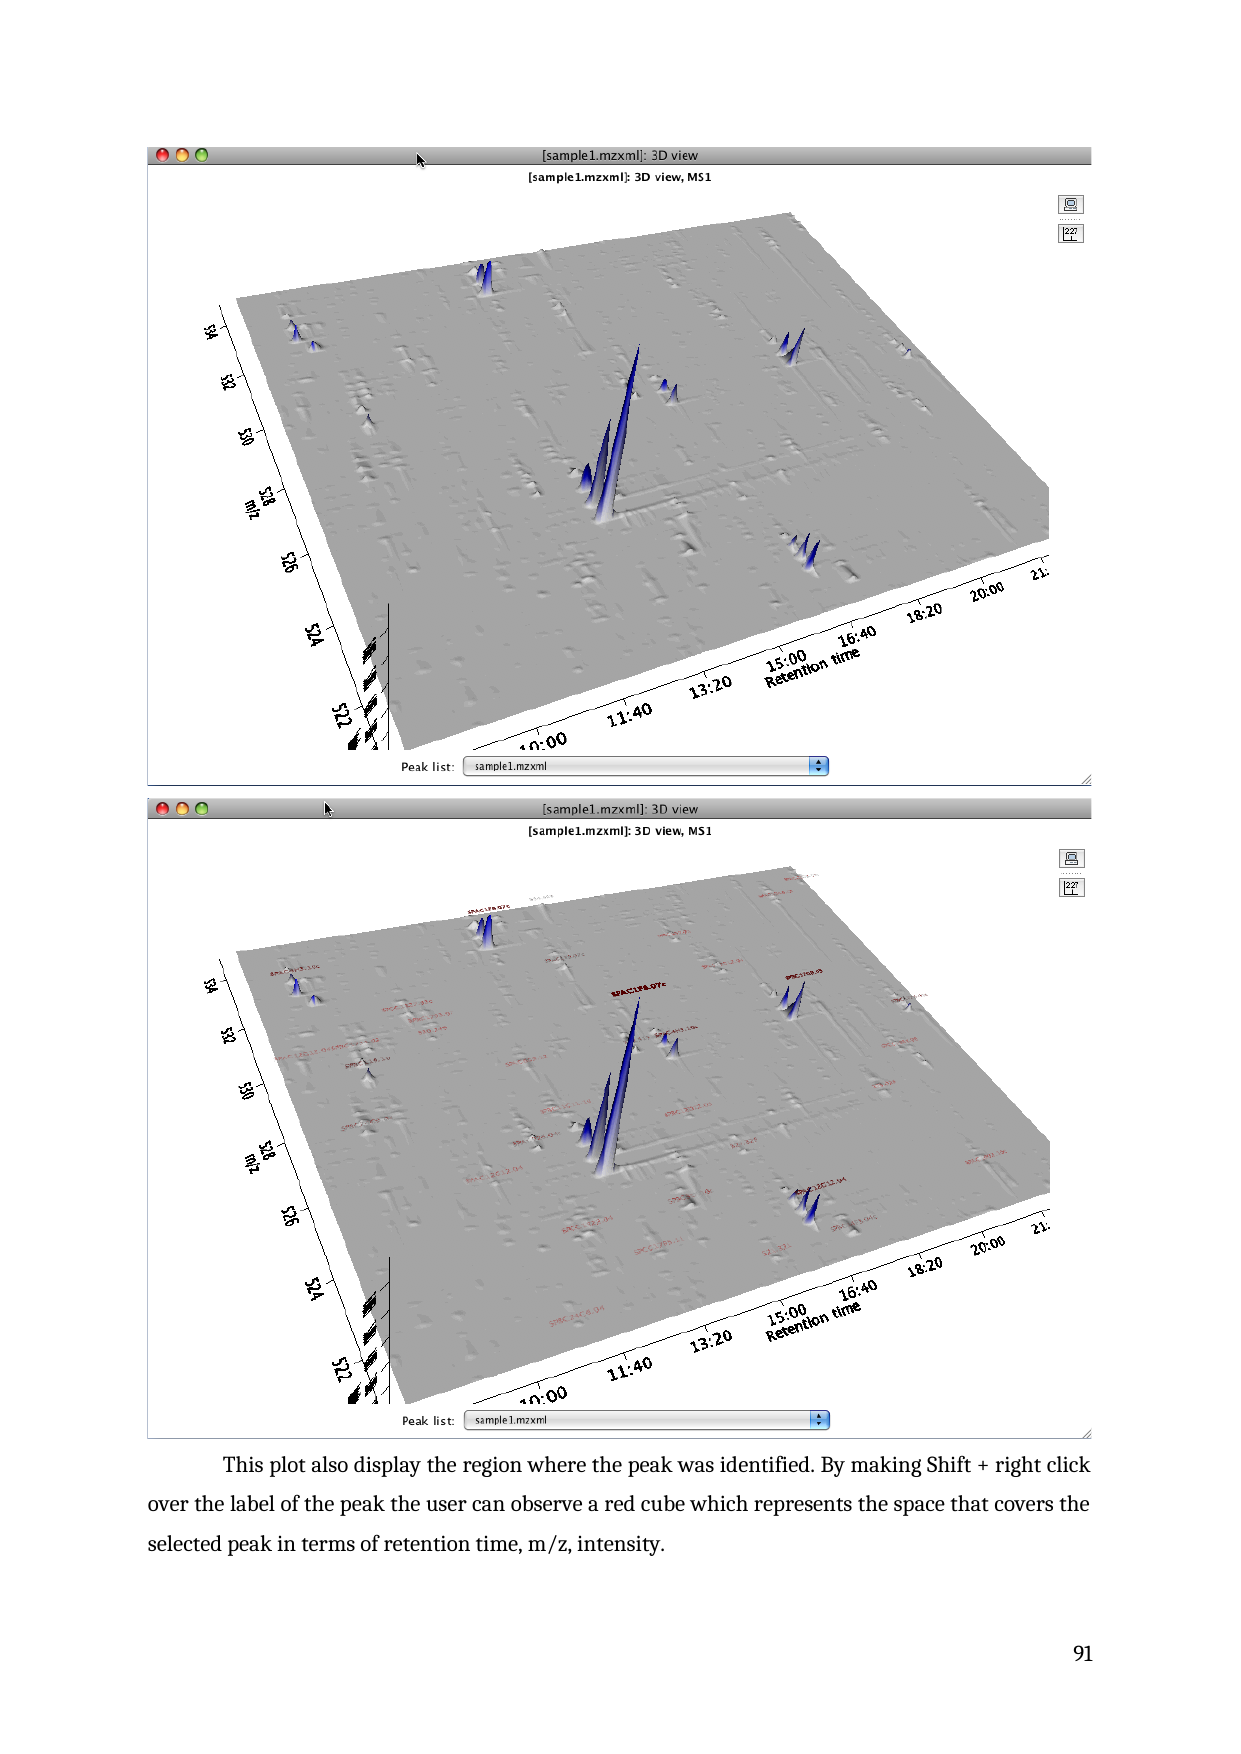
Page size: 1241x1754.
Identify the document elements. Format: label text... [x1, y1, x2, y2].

text This plot also display the region where the peak was identified. By making Shift + right click over the label of the peak the user can observe a red cube which represents the space that covers the selected peak in terms of retention time, m/z, intensity. [148, 1451, 1092, 1557]
picture [147, 798, 1092, 1439]
picture [147, 147, 1092, 786]
